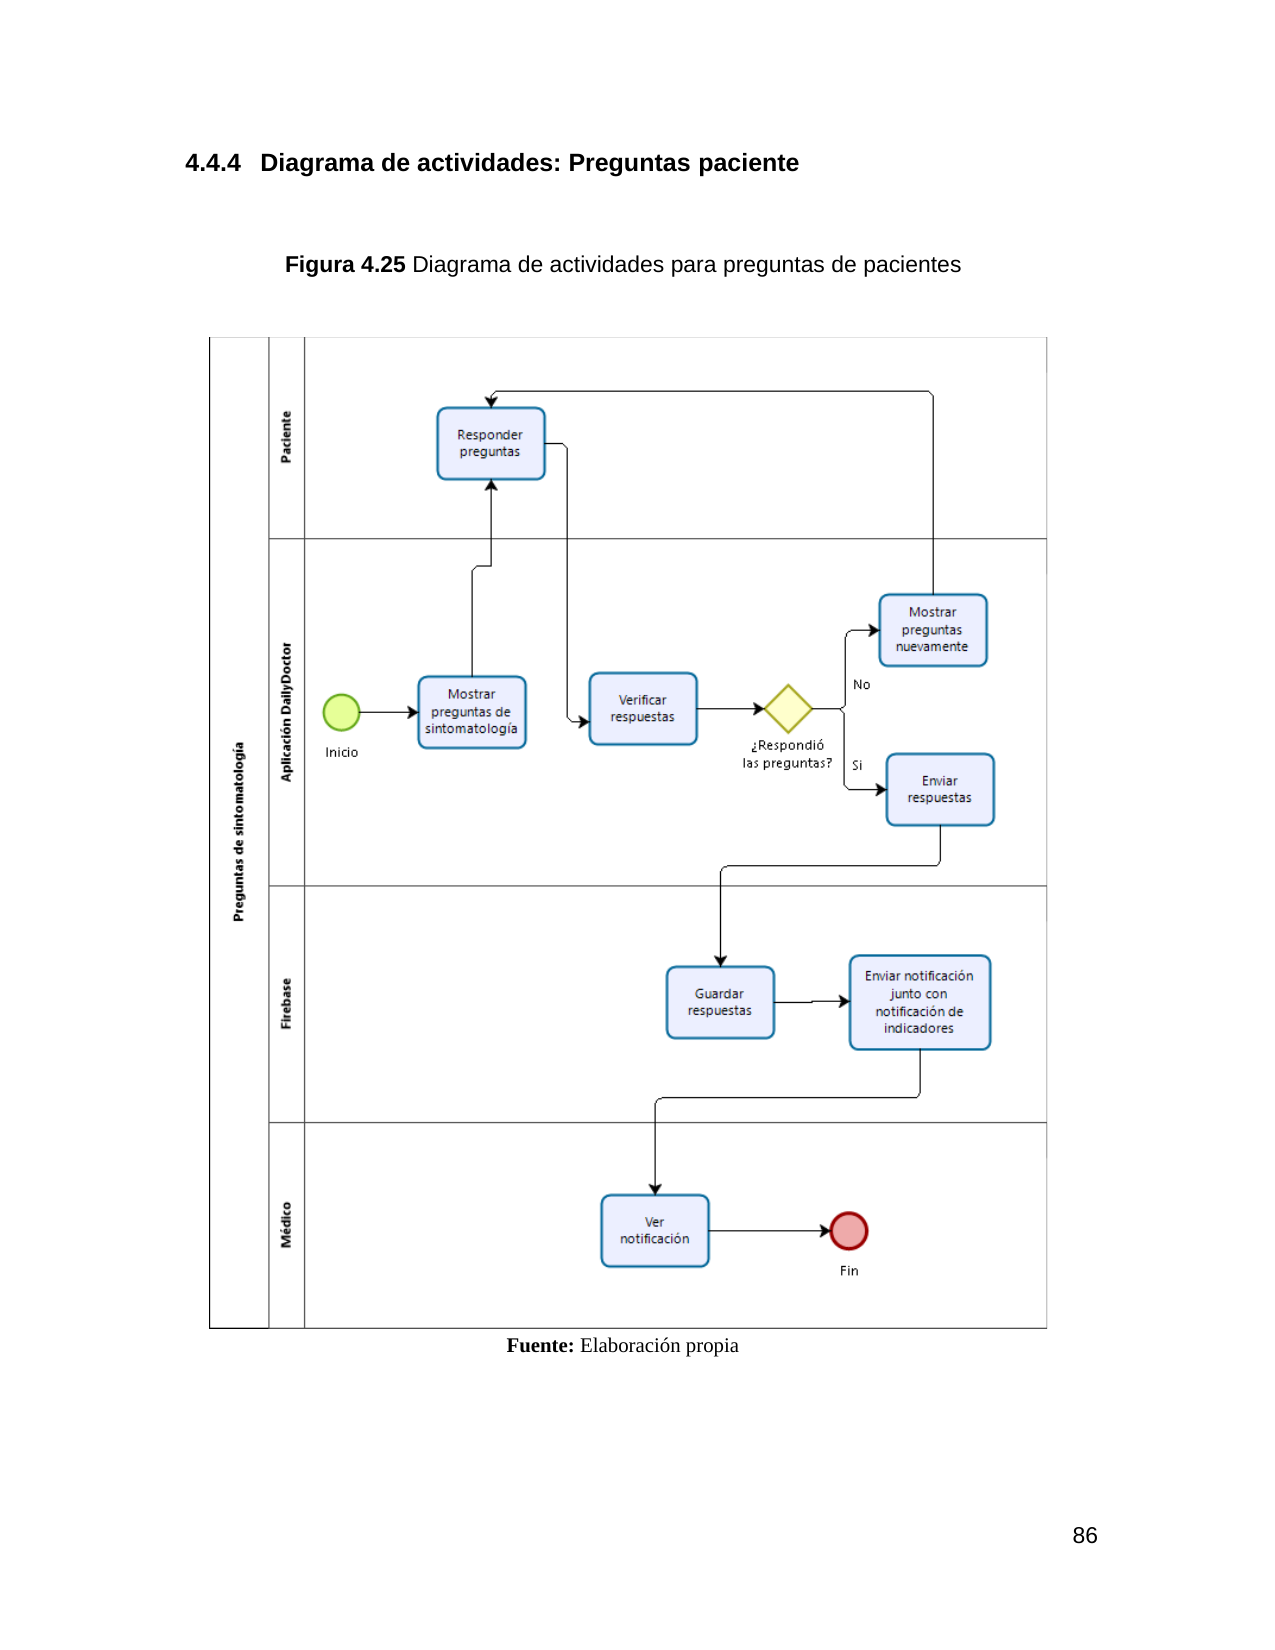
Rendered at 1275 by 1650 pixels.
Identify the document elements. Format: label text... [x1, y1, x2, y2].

picture [209, 337, 1048, 1329]
text Figura 4.25 Diagrama de actividades para preguntas de pacientes [204, 251, 1042, 277]
subtitle Diagrama de actividades: Preguntas paciente [185, 147, 1152, 176]
